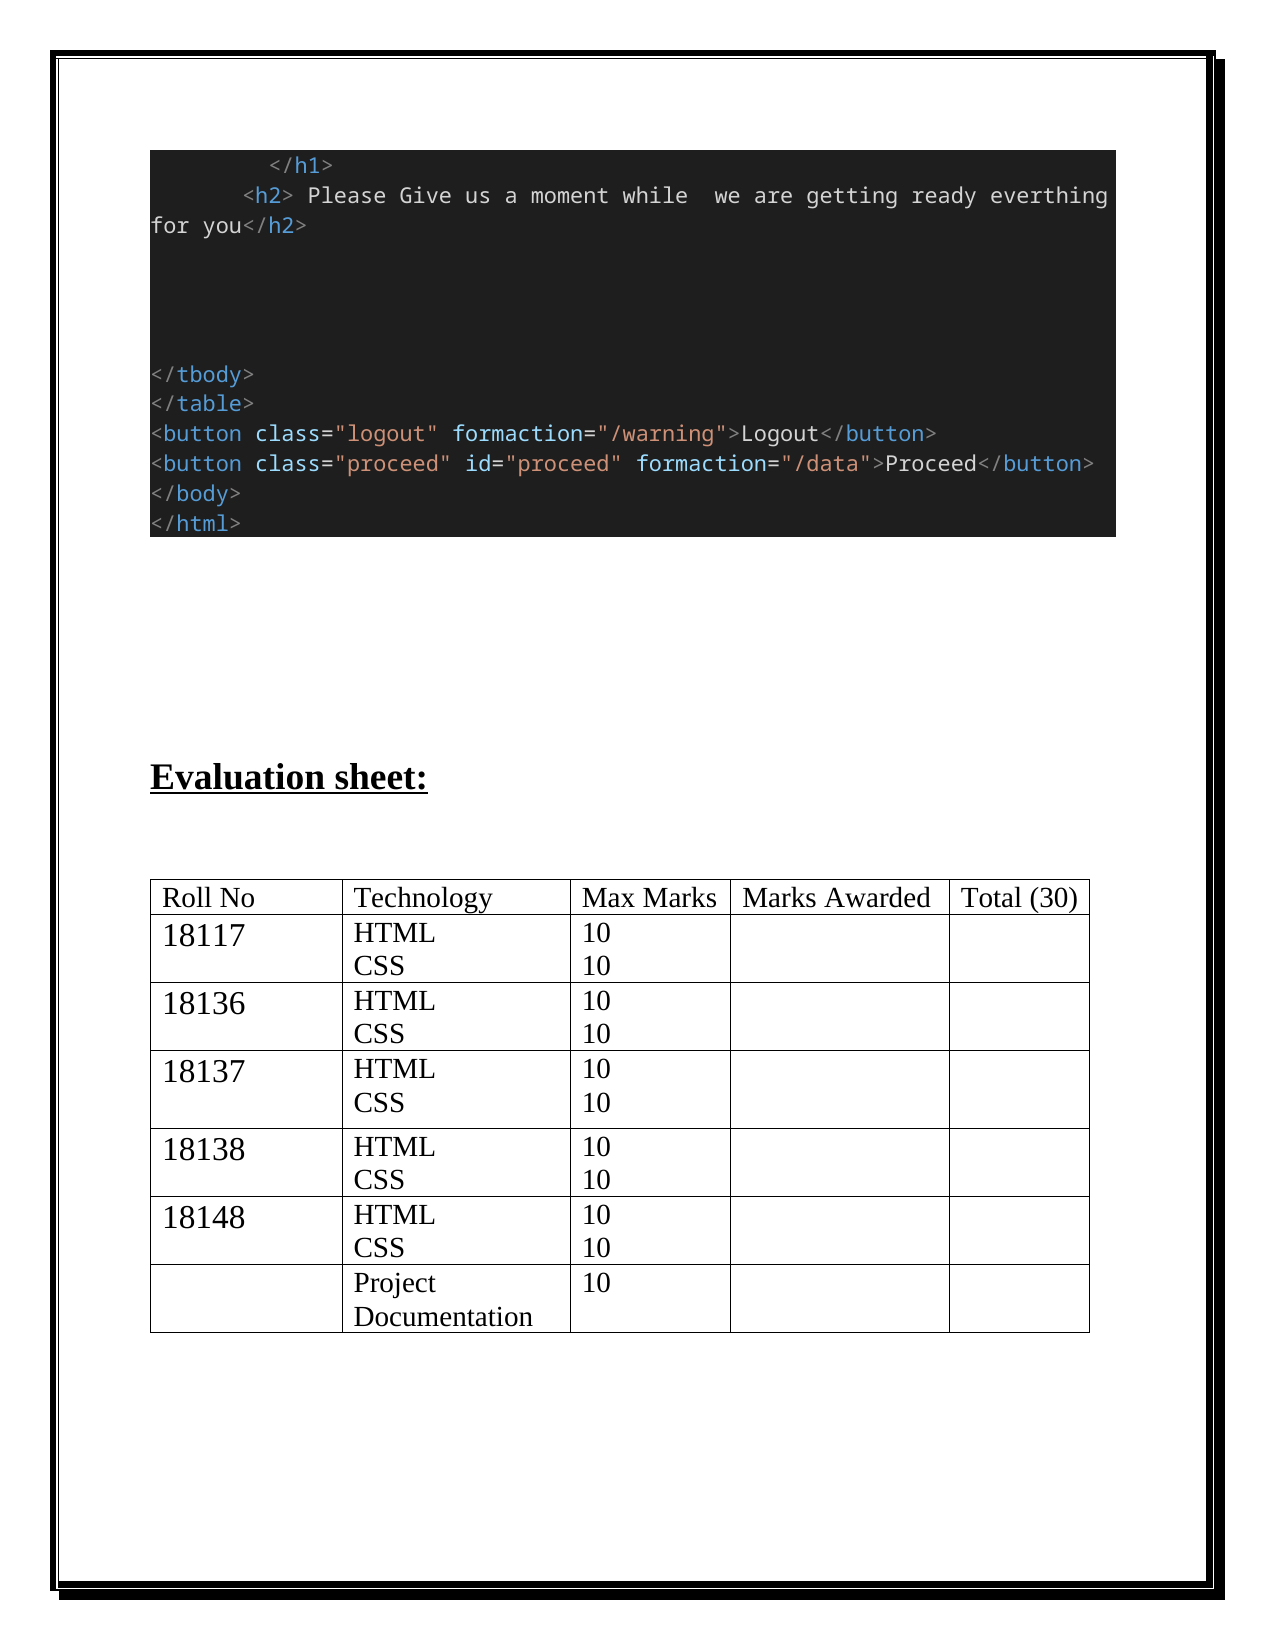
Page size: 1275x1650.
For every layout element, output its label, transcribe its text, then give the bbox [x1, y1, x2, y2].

table_cell [731, 915, 949, 982]
table_header Marks Awarded [731, 880, 949, 914]
table_cell HTML CSS [343, 915, 570, 982]
table_cell 18136 [151, 983, 342, 1050]
table_cell [731, 1051, 949, 1128]
table_header Roll No [151, 880, 342, 914]
table_cell HTML CSS [343, 1051, 570, 1128]
table_cell 10 10 [571, 1197, 730, 1264]
text </table> [150, 388, 1116, 418]
table_header Technology [343, 880, 570, 914]
table_cell HTML CSS [343, 1129, 570, 1196]
table_cell [151, 1265, 342, 1332]
table_cell Project Documentation [343, 1265, 570, 1332]
table_cell 18137 [151, 1051, 342, 1128]
text <button class="proceed" id="proceed" formaction="/data">Proceed</button> [150, 448, 1116, 478]
text </h1> [150, 150, 1116, 180]
table_cell [731, 1129, 949, 1196]
text <button class="logout" formaction="/warning">Logout</button> [150, 418, 1116, 448]
text Evaluation sheet: [150, 755, 1116, 798]
text </body> [150, 478, 1116, 507]
table_cell 18117 [151, 915, 342, 982]
table_cell 10 10 [571, 915, 730, 982]
table_cell [731, 1265, 949, 1332]
table_cell 10 10 [571, 1129, 730, 1196]
table_cell [950, 1129, 1089, 1196]
table_cell [731, 983, 949, 1050]
table_cell HTML CSS [343, 1197, 570, 1264]
table_cell [950, 1197, 1089, 1264]
table_cell HTML CSS [343, 983, 570, 1050]
table_cell [950, 1265, 1089, 1332]
table_header Total (30) [950, 880, 1089, 914]
table_cell 10 10 [571, 1051, 730, 1128]
table_cell [950, 915, 1089, 982]
table_cell 10 [571, 1265, 730, 1332]
table_cell [950, 1051, 1089, 1128]
table_cell [950, 983, 1089, 1050]
table_cell 10 10 [571, 983, 730, 1050]
text <h2> Please Give us a moment while we are getting ready everthing for you</h2> [150, 180, 1116, 239]
table_cell [731, 1197, 949, 1264]
text </html> [150, 507, 1116, 537]
table_cell 18138 [151, 1129, 342, 1196]
text </tbody> [150, 358, 1116, 388]
table_header Max Marks [571, 880, 730, 914]
table_cell 18148 [151, 1197, 342, 1264]
